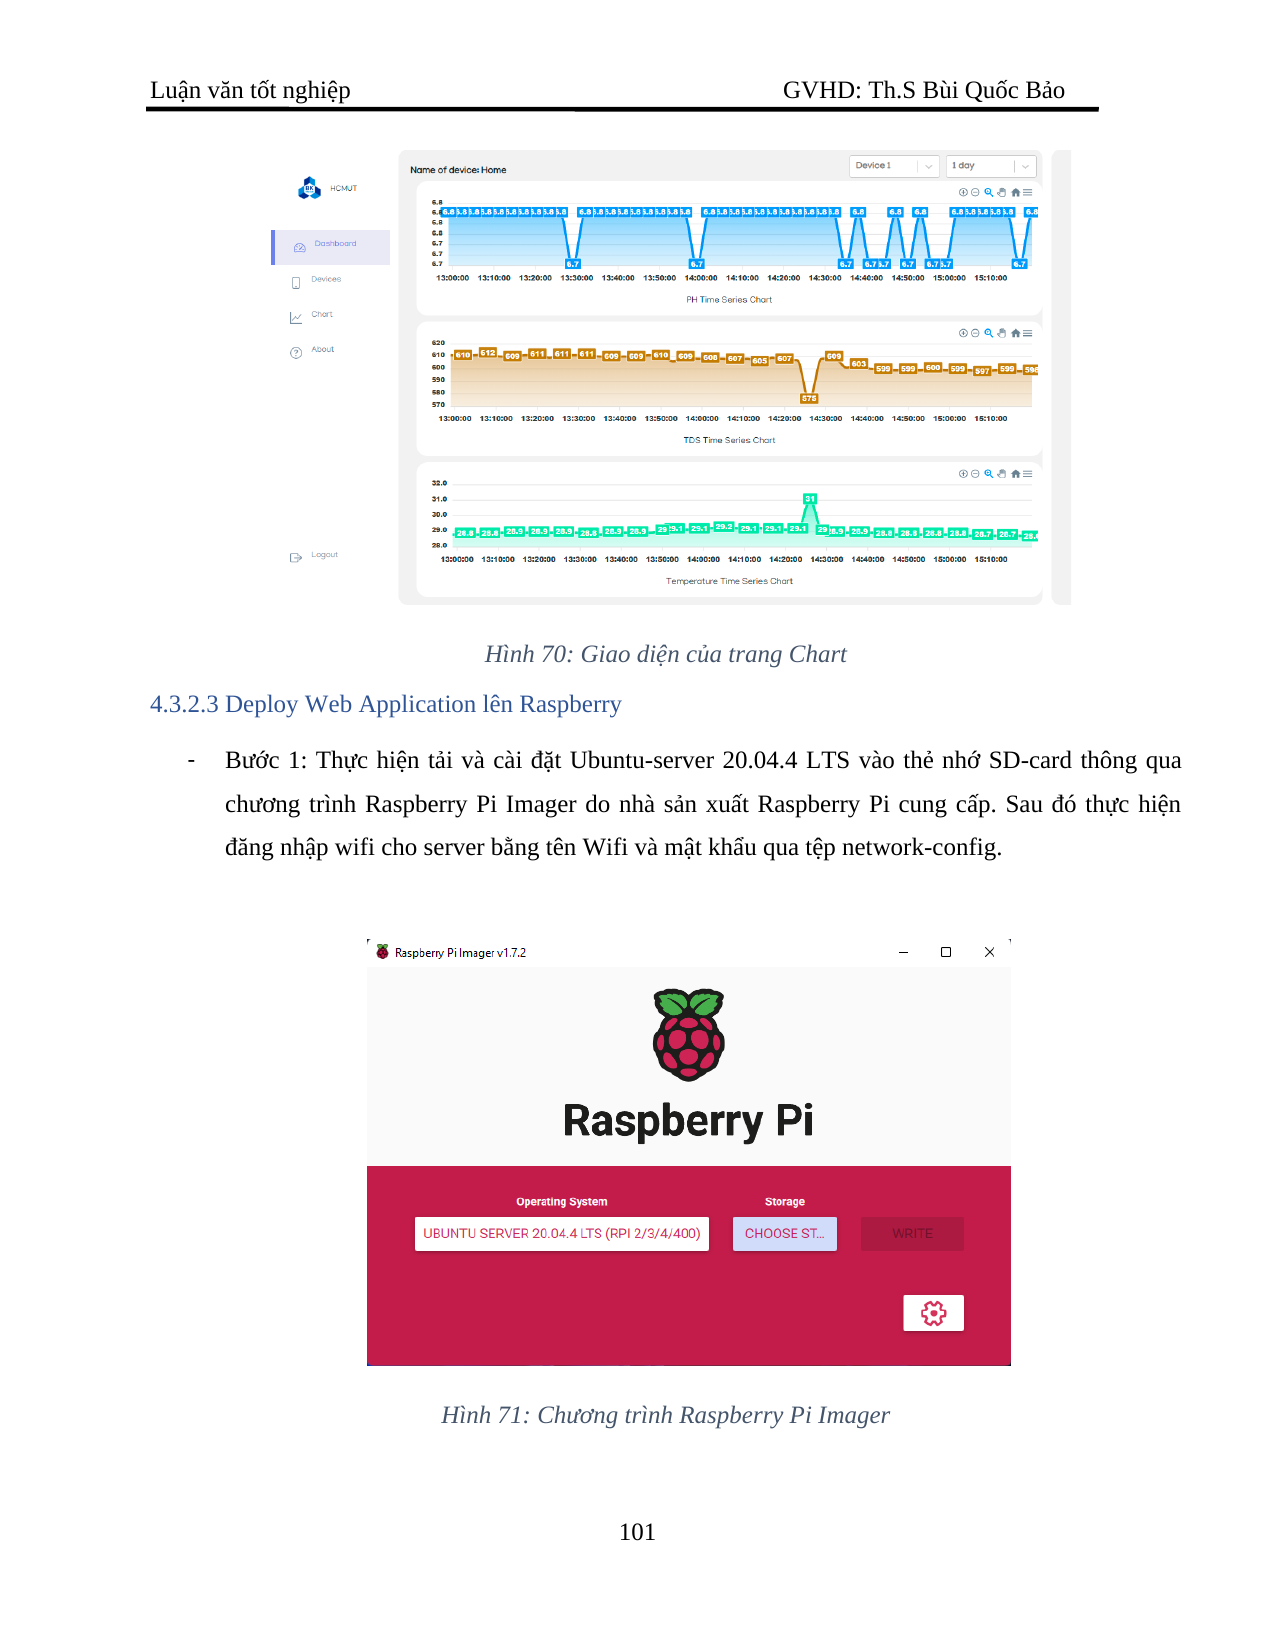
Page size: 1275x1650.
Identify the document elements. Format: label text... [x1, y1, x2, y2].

subtitle 4.3.2.3 Deploy Web Application lên Raspberry [150, 689, 1125, 718]
list Bước 1: Thực hiện tải và cài đặt Ubuntu-server 20.04.4 LTS vào thẻ nhớ SD-card thông qua chương trình Raspberry Pi Imager do nhà sản xuất Raspberry Pi cung cấp. Sau đó thực hiện đăng nhập wifi cho server bằng tên Wifi và mật khẩu qua tệp network-config. [187, 744, 1184, 861]
picture [262, 150, 1072, 605]
picture [367, 939, 1011, 1366]
